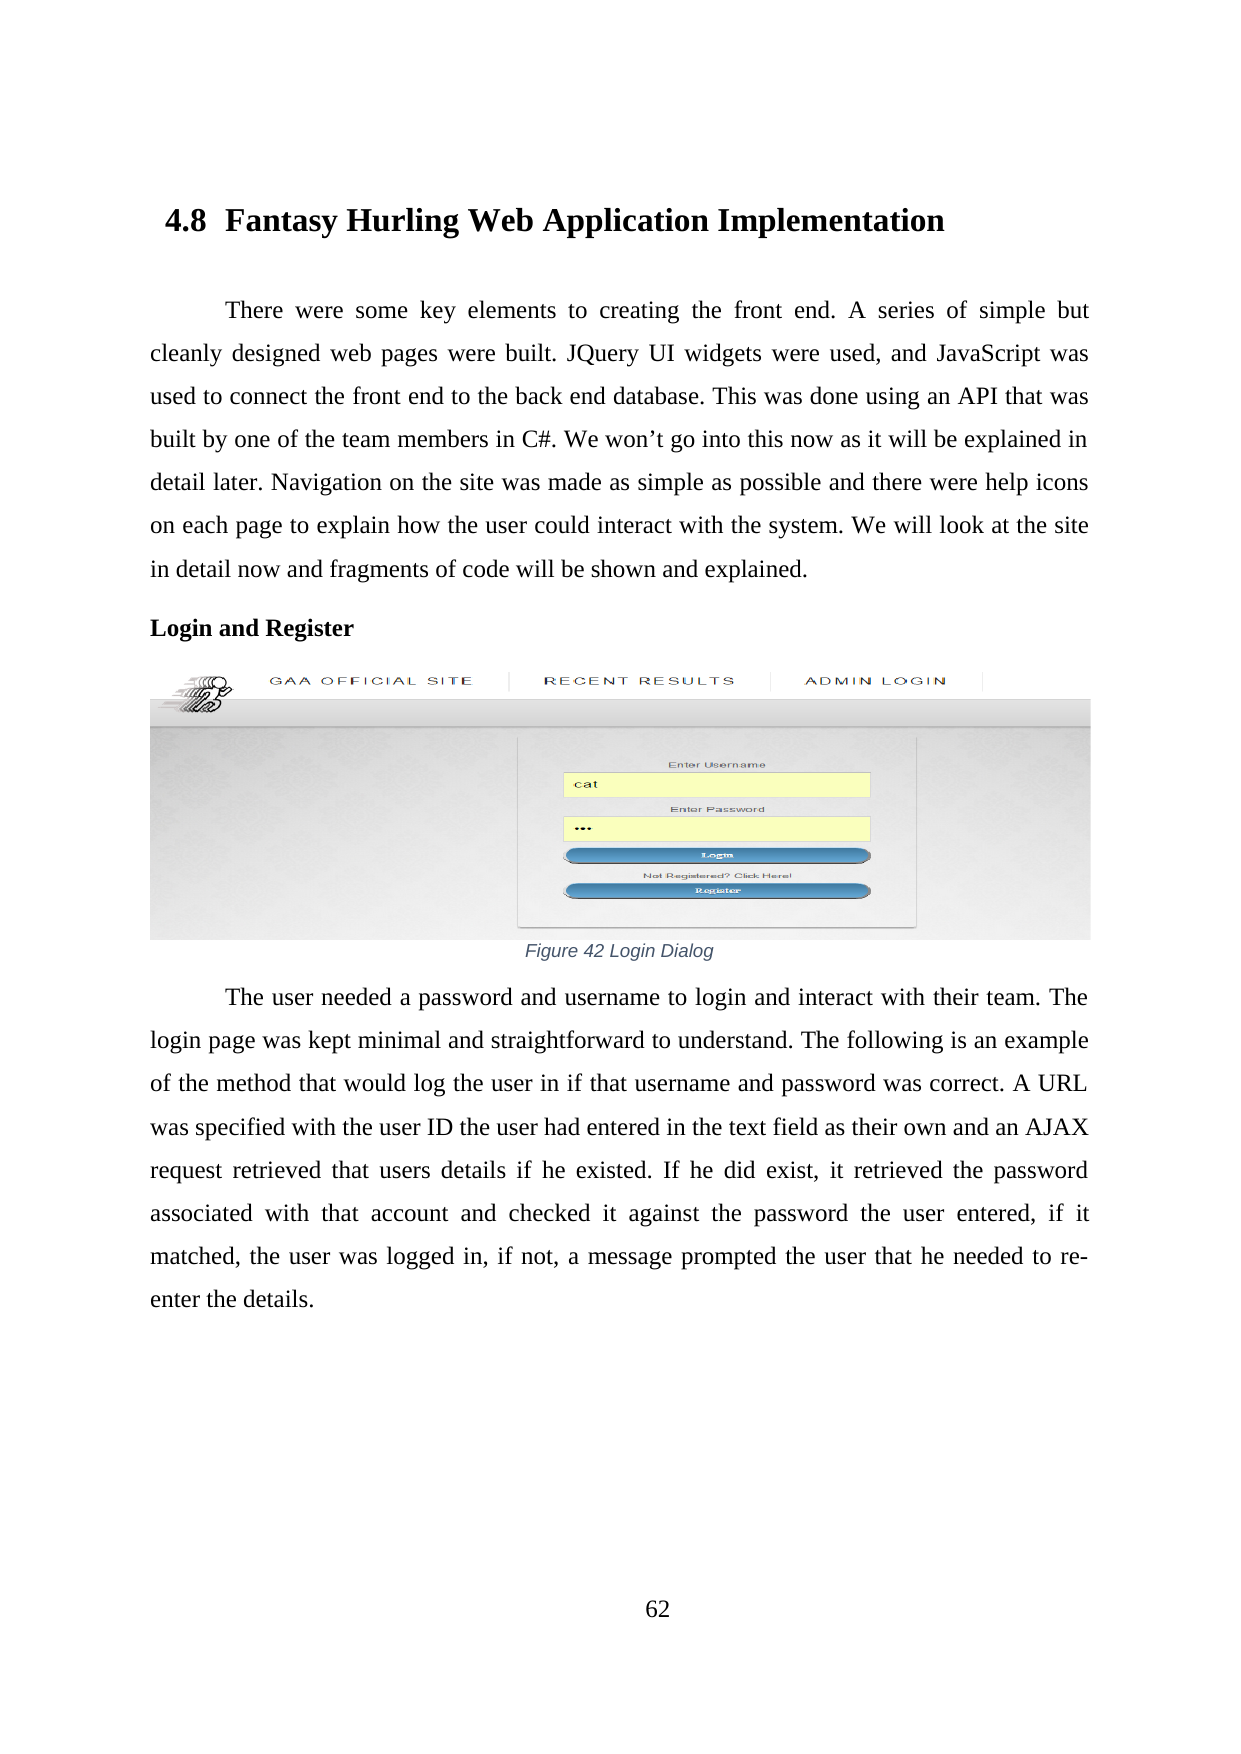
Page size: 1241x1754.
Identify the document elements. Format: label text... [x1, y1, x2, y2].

text There were some key elements to creating the front end. A series of simple but cleanly designed web pages were built. JQuery UI widgets were used, and JavaScript was used to connect the front end to the back end database. This was done using an API that was built by one of the team members in C#. We won’t go into this now as it will be explained in detail later. Navigation on the site was made as simple as possible and there were help icons on each page to explain how the user could interact with the system. We will look at the site in detail now and fragments of code will be shown and explained. [150, 295, 1090, 582]
picture [150, 671, 1091, 940]
subtitle Login and Register [150, 613, 1090, 642]
text Figure 42 Login Dialog [150, 940, 1090, 961]
text The user needed a password and username to login and interact with their team. The login page was kept minimal and straightforward to understand. The following is an example of the method that would log the user in if that username and password was correct. A URL was specified with the user ID the user had entered in the text field as their own and an AJAX request retrieved that users details if he existed. If he did exist, it retrieved the password associated with that account and checked it against the password the user entered, if it matched, the user was logged in, if not, a message prompted the user that he needed to re-enter the details. [150, 982, 1090, 1313]
subtitle Fantasy Hurling Web Application Implementation [165, 200, 1090, 238]
